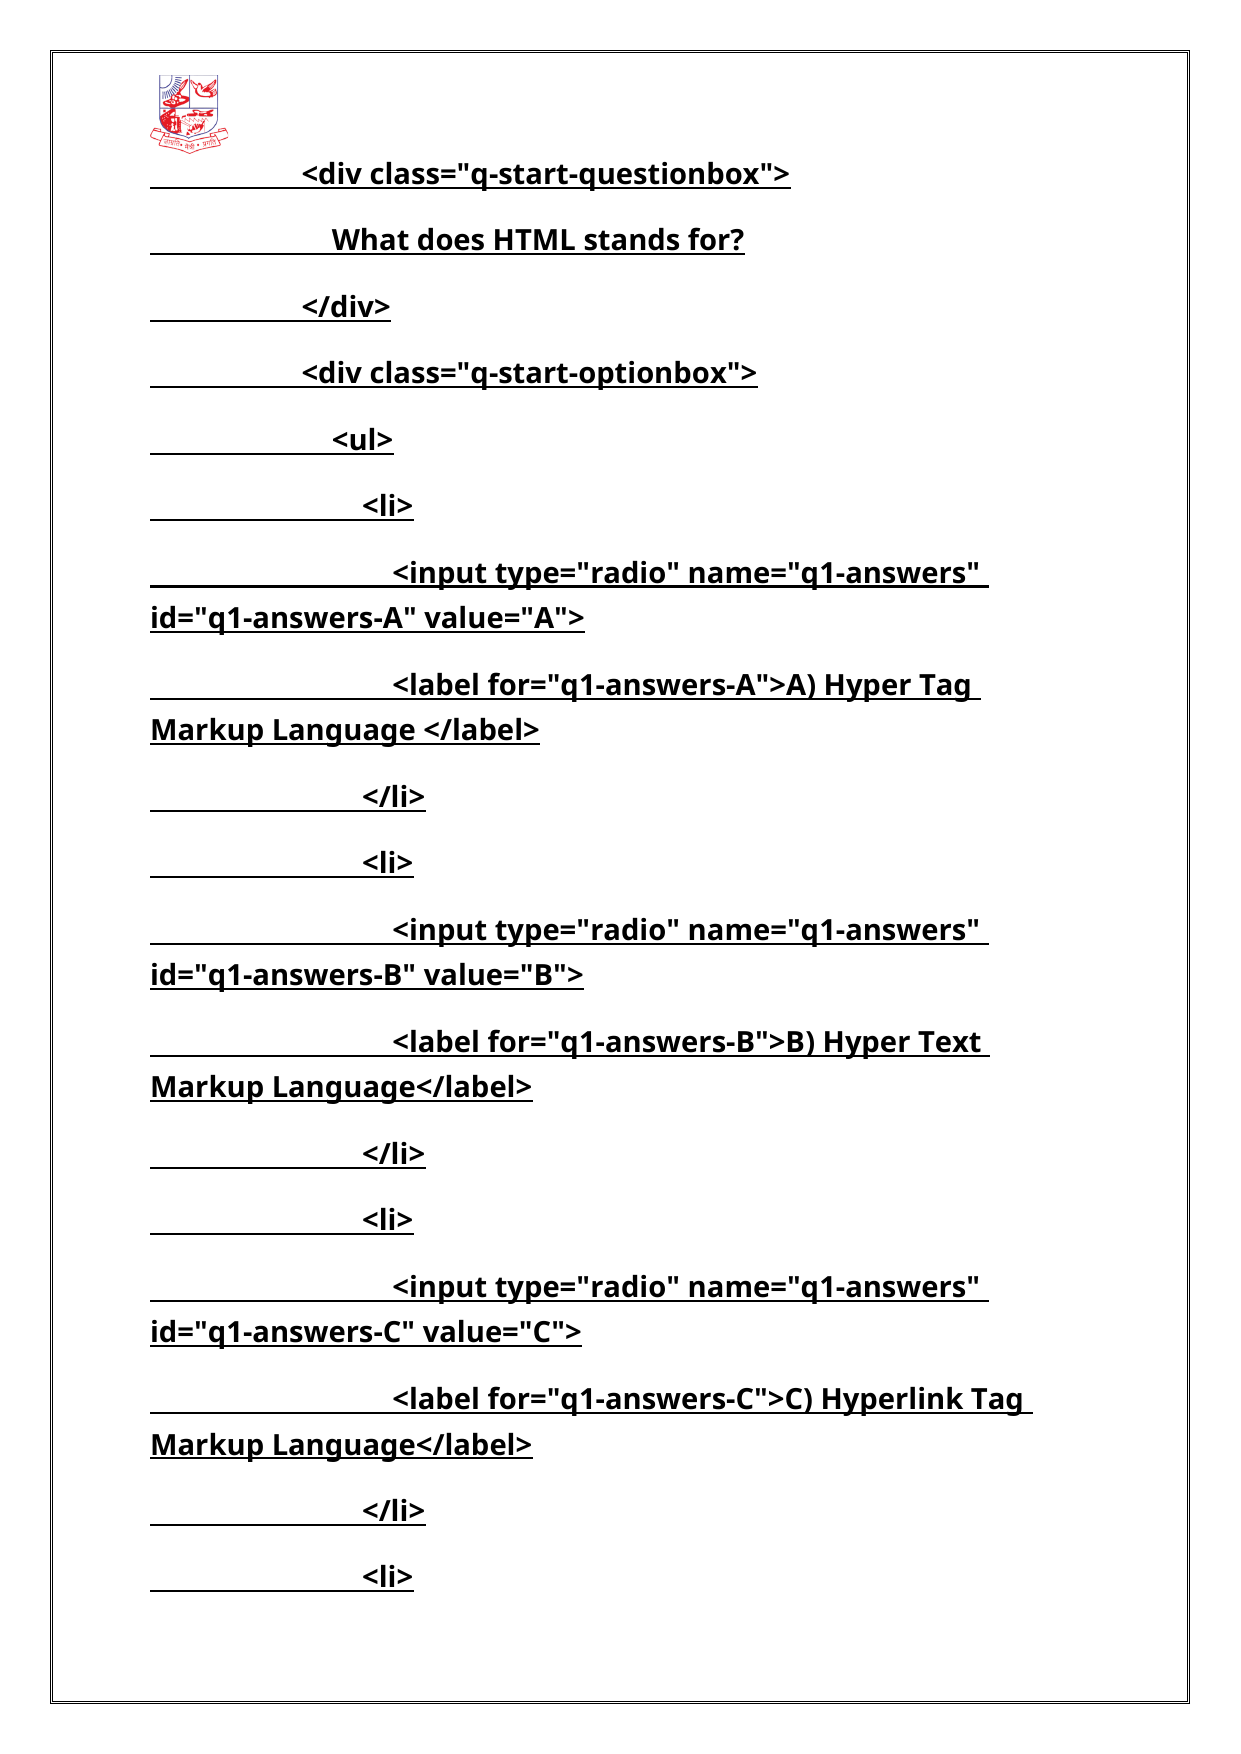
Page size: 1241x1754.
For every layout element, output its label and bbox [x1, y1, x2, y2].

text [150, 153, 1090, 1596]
picture [150, 75, 229, 154]
